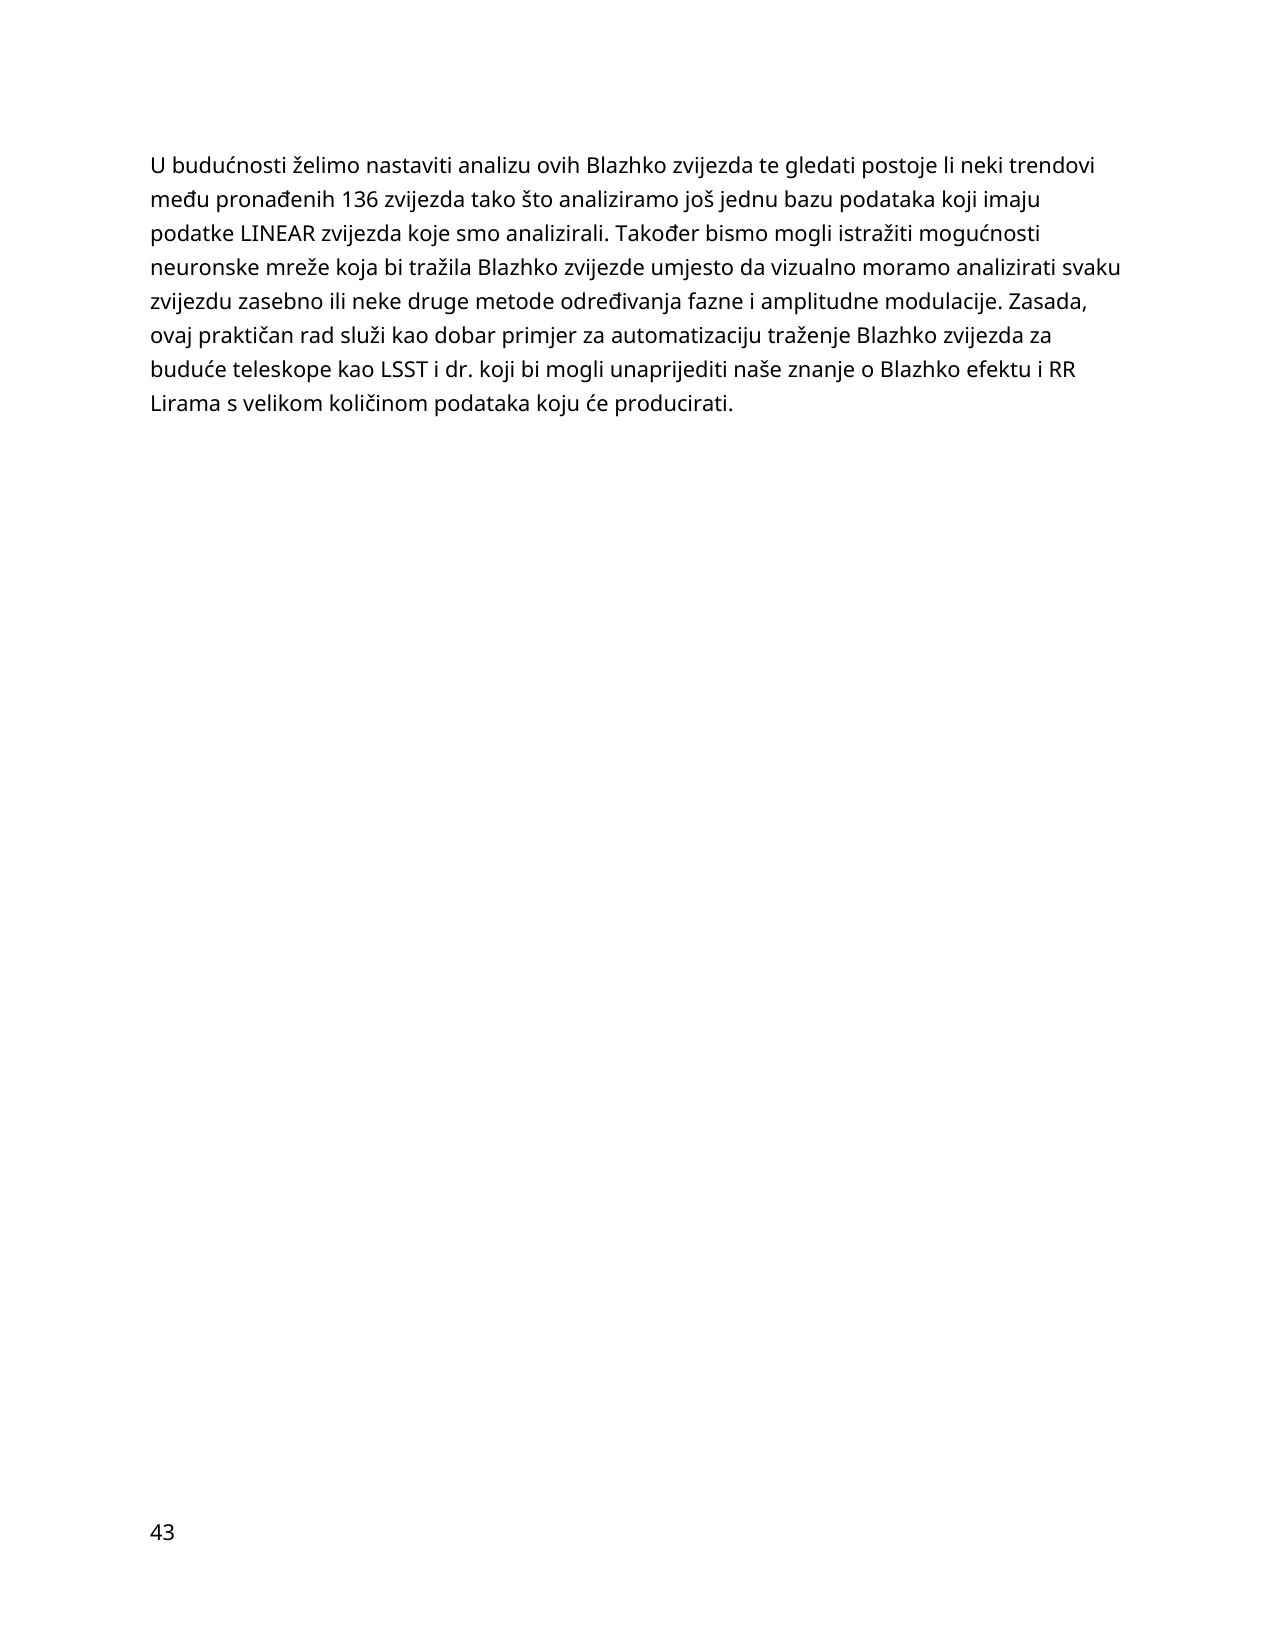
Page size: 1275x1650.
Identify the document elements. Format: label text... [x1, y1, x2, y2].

text U budućnosti želimo nastaviti analizu ovih Blazhko zvijezda te gledati postoje li neki trendovi među pronađenih 136 zvijezda tako što analiziramo još jednu bazu podataka koji imaju podatke LINEAR zvijezda koje smo analizirali. Također bismo mogli istražiti mogućnosti neuronske mreže koja bi tražila Blazhko zvijezde umjesto da vizualno moramo analizirati svaku zvijezdu zasebno ili neke druge metode određivanja fazne i amplitudne modulacije. Zasada, ovaj praktičan rad služi kao dobar primjer za automatizaciju traženje Blazhko zvijezda za buduće teleskope kao LSST i dr. koji bi mogli unaprijediti naše znanje o Blazhko efektu i RR Lirama s velikom količinom podataka koju će producirati. [150, 150, 1125, 417]
